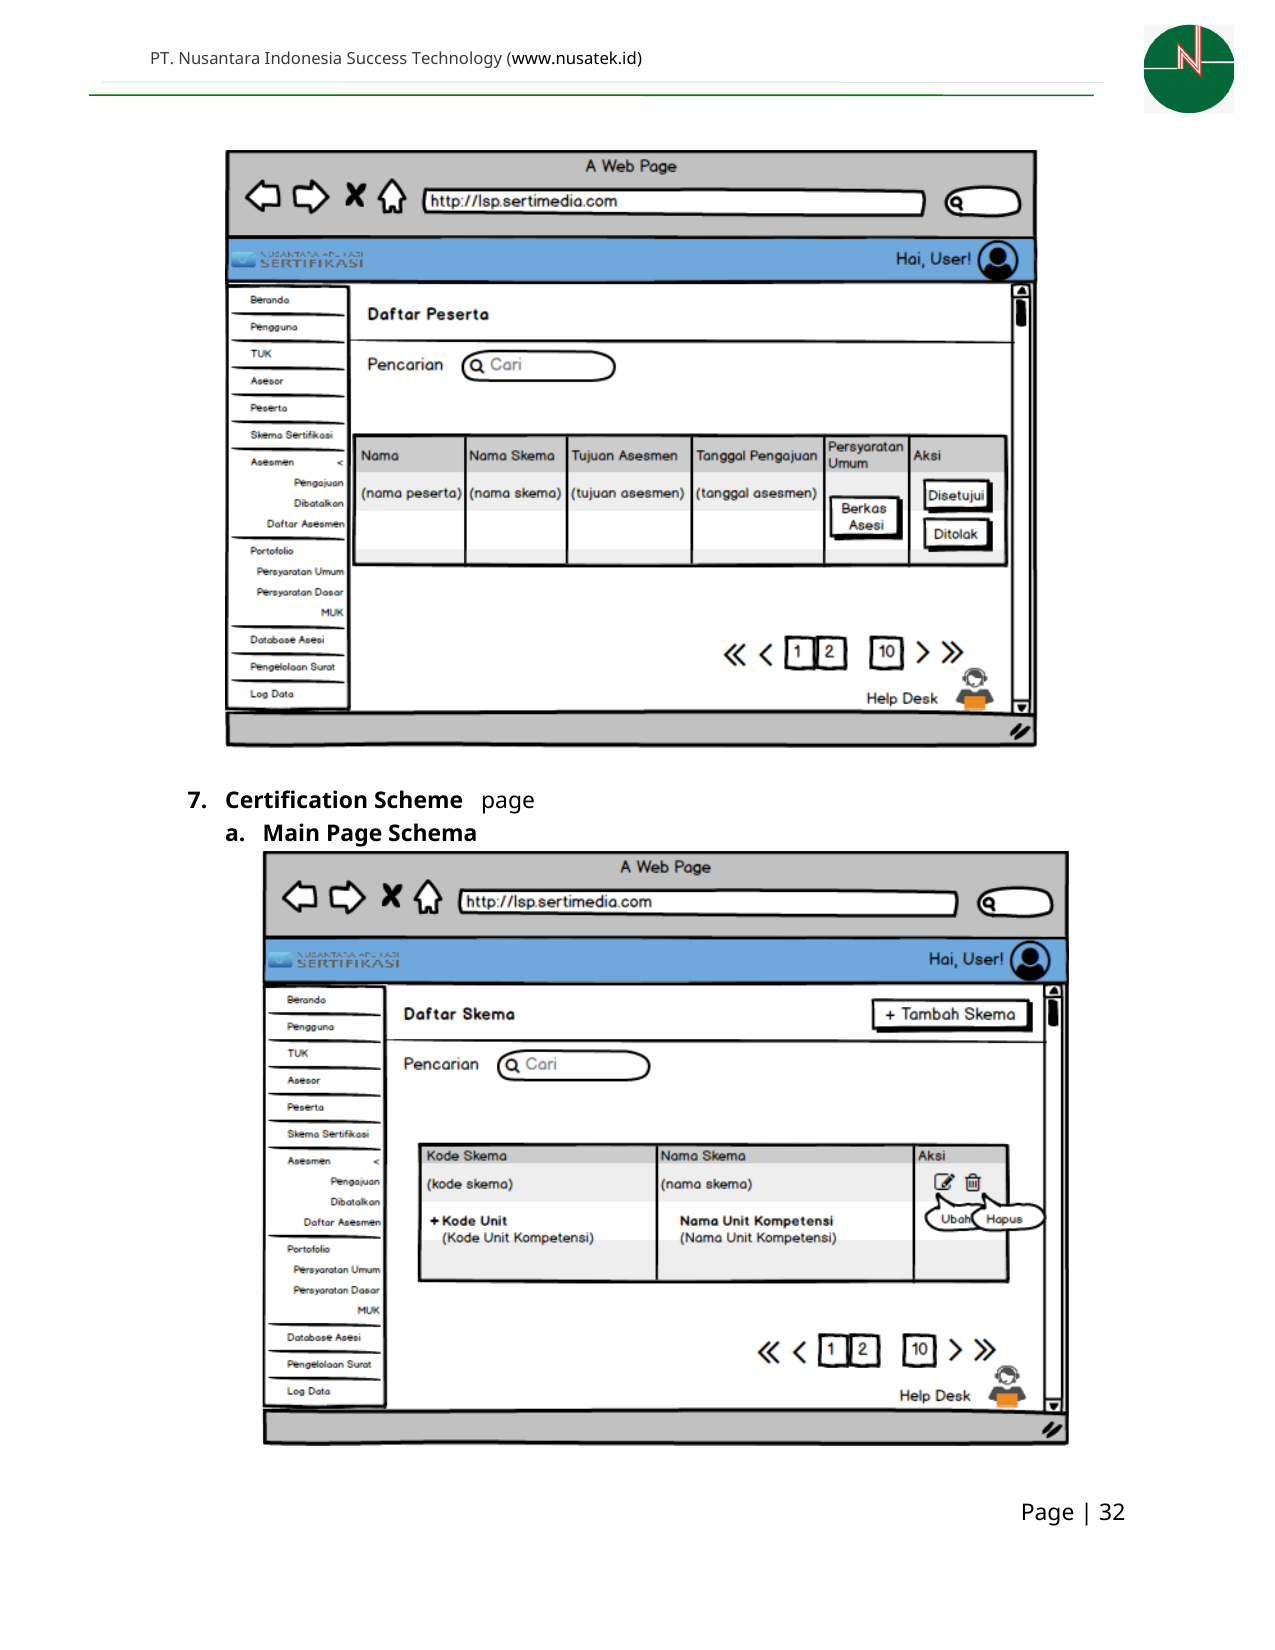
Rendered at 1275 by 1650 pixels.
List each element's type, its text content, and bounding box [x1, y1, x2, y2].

list Certification Scheme page [187, 783, 1125, 815]
picture [1143, 23, 1235, 114]
picture [225, 150, 1038, 748]
picture [262, 851, 1069, 1446]
